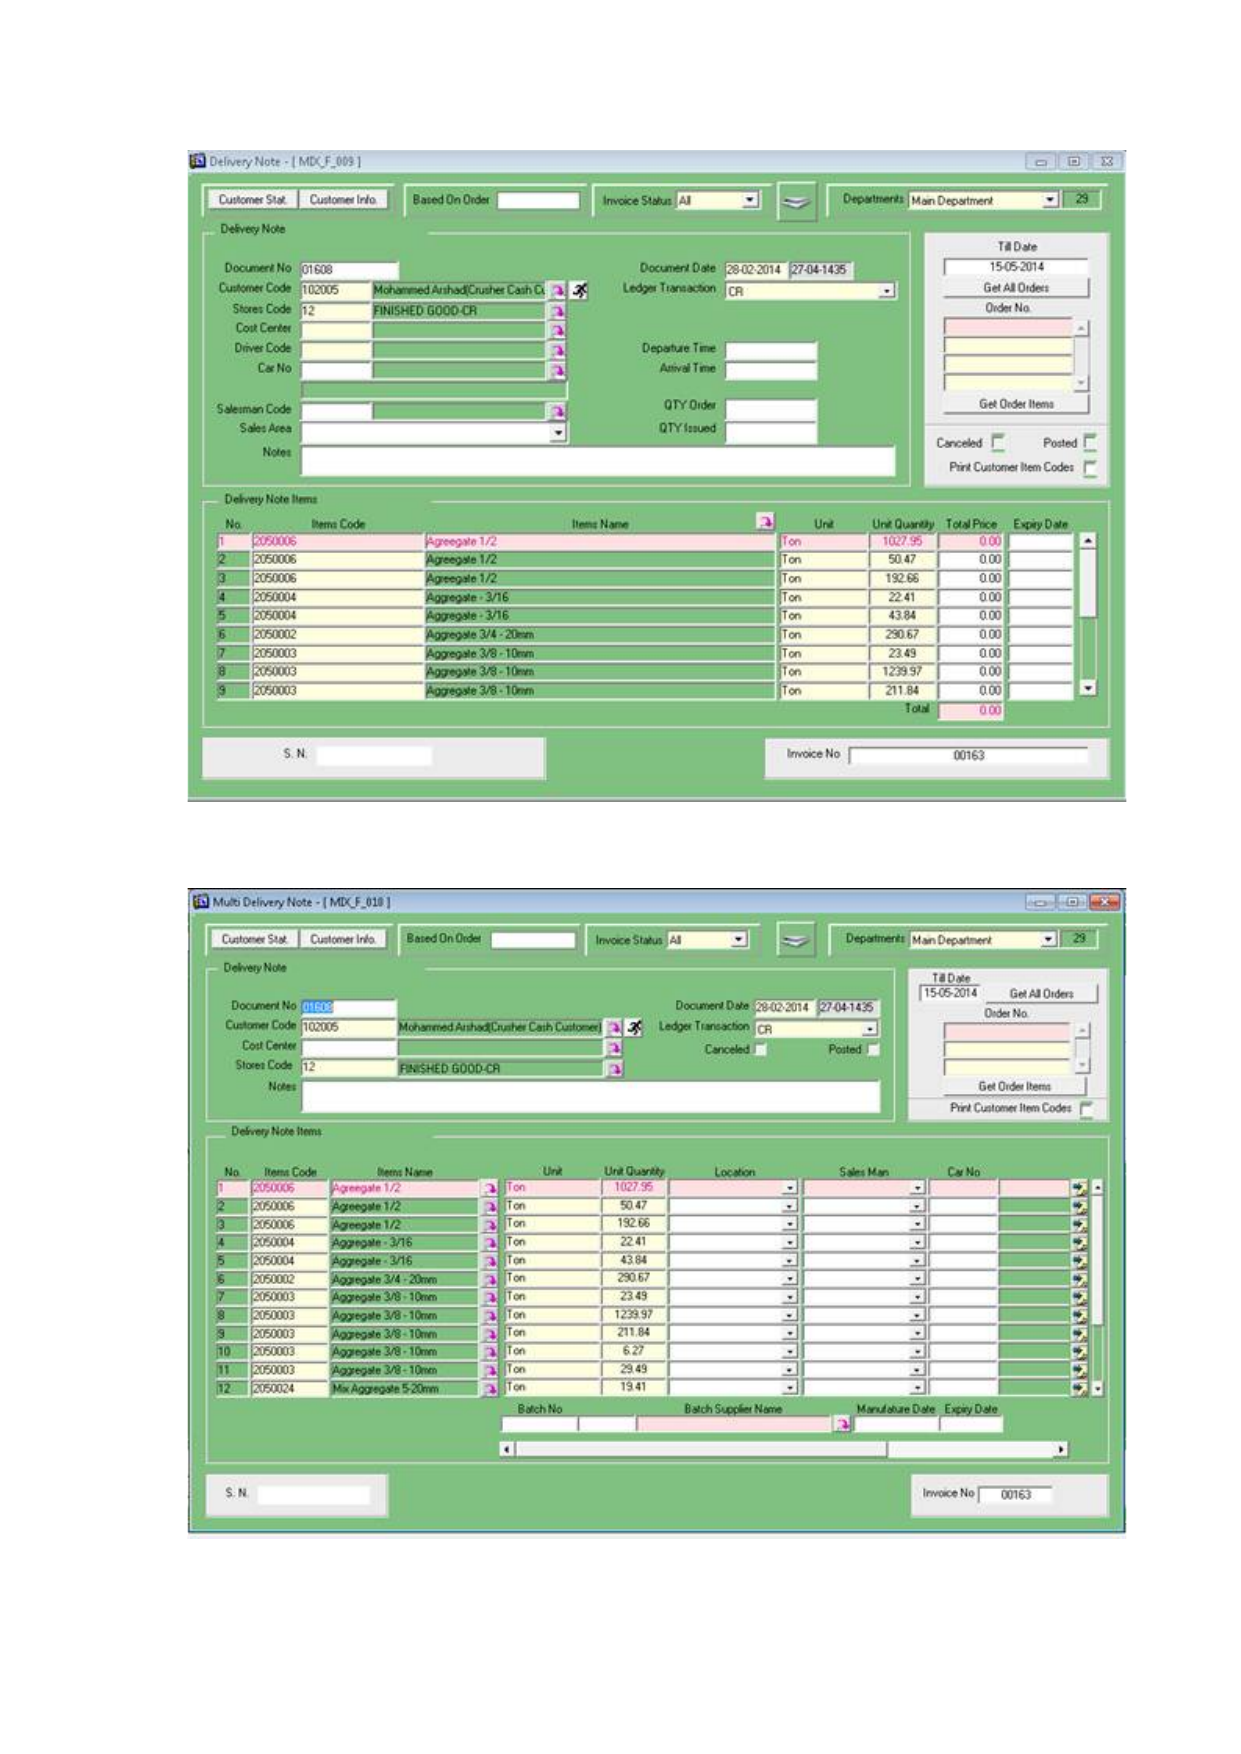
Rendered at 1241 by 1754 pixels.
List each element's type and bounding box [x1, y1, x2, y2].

picture [187, 150, 1127, 802]
picture [187, 888, 1127, 1539]
